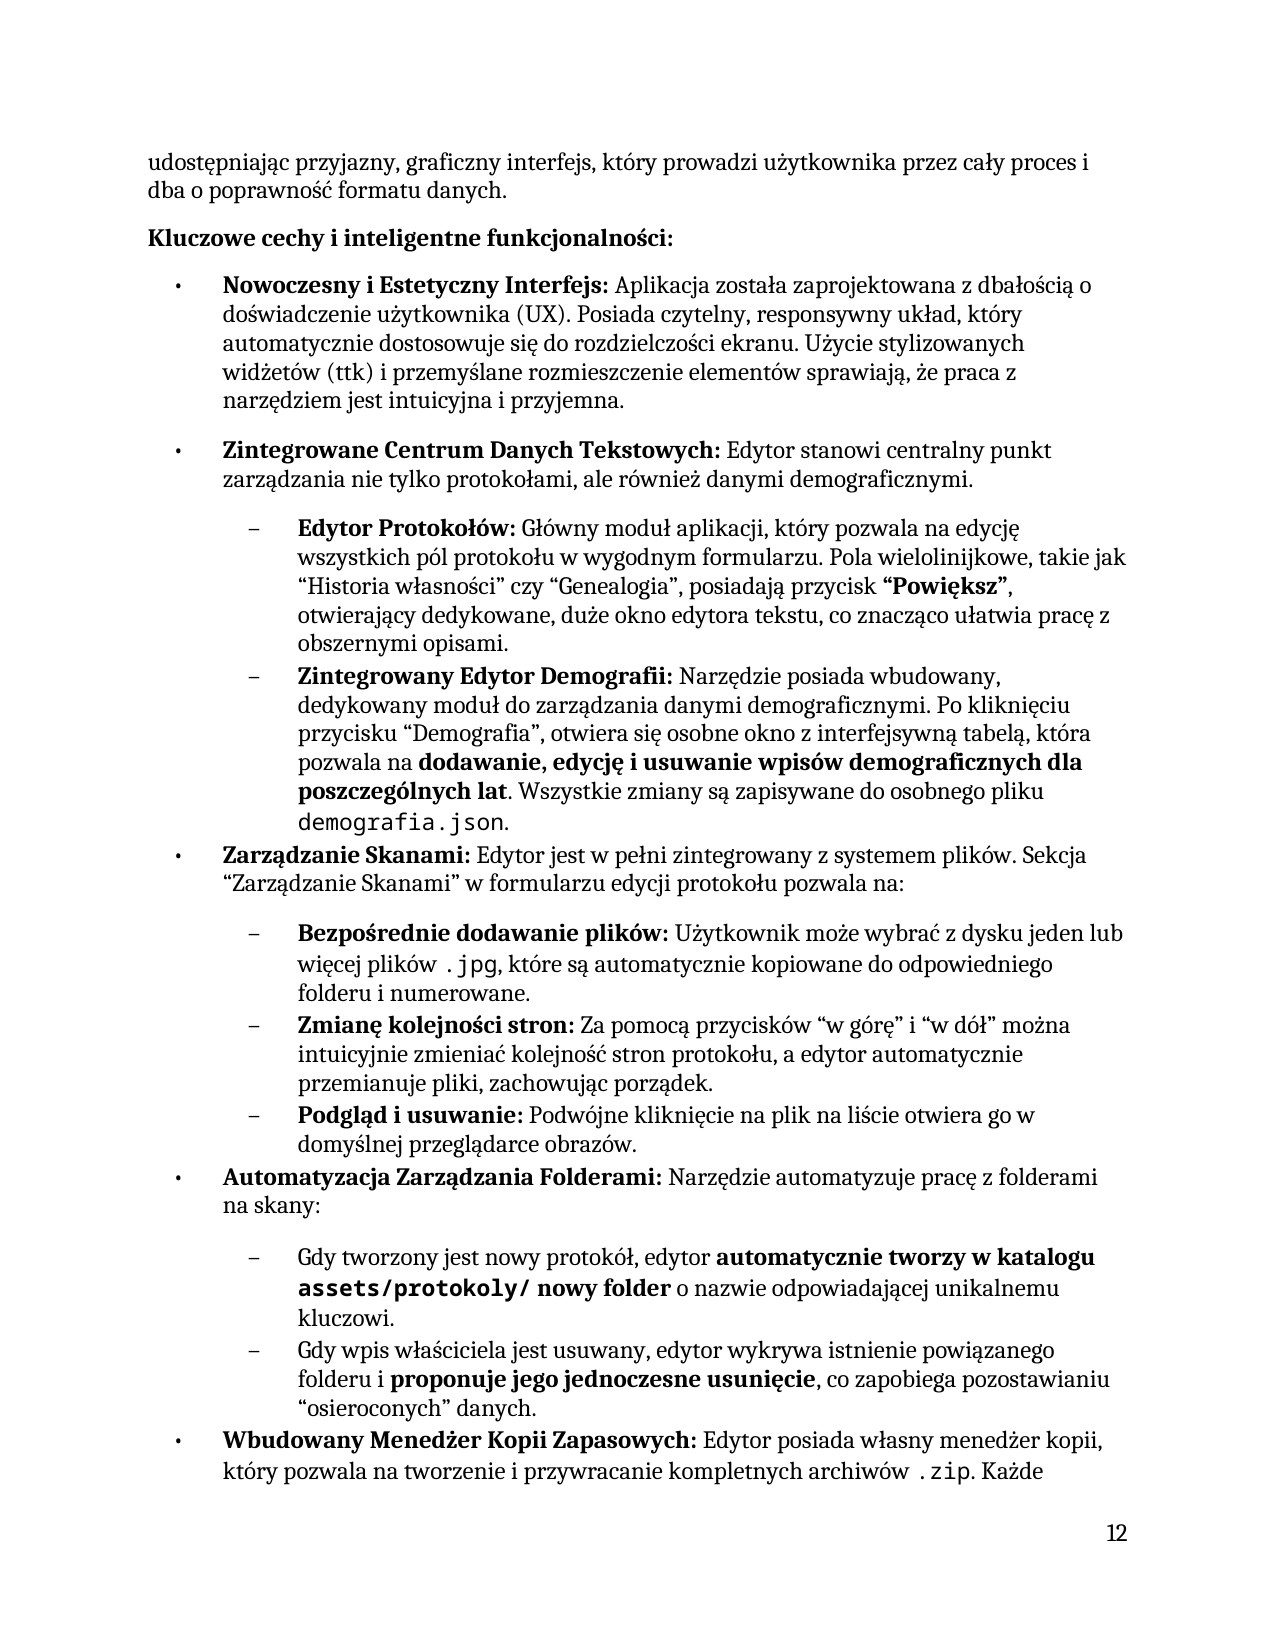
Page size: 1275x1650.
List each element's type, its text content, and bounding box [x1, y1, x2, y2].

list Podgląd i usuwanie: Podwójne kliknięcie na plik na liście otwiera go w domyślnej przeglądarce obrazów. [248, 1101, 1127, 1159]
text Kluczowe cechy i inteligentne funkcjonalności: [148, 224, 1127, 253]
list Bezpośrednie dodawanie plików: Użytkownik może wybrać z dysku jeden lub więcej plików .jpg, które są automatycznie kopiowane do odpowiedniego folderu i numerowane. [248, 919, 1127, 1008]
list Gdy tworzony jest nowy protokół, edytor automatycznie tworzy w katalogu assets/protokoly/ nowy folder o nazwie odpowiadającej unikalnemu kluczowi. [248, 1241, 1127, 1332]
list Gdy wpis właściciela jest usuwany, edytor wykrywa istnienie powiązanego folderu i proponuje jego jednoczesne usunięcie, co zapobiega pozostawianiu “osieroconych” danych. [248, 1336, 1127, 1422]
list Zintegrowany Edytor Demografii: Narzędzie posiada wbudowany, dedykowany moduł do zarządzania danymi demograficznymi. Po kliknięciu przycisku “Demografia”, otwiera się osobne okno z interfejsywną tabelą, która pozwala na dodawanie, edycję i usuwanie wpisów demograficznych dla poszczególnych lat. Wszystkie zmiany są zapisywane do osobnego pliku demografia.json. [248, 662, 1127, 837]
list Automatyzacja Zarządzania Folderami: Narzędzie automatyzuje pracę z folderami na skany: [173, 1163, 1127, 1220]
list Zmianę kolejności stron: Za pomocą przycisków “w górę” i “w dół” można intuicyjnie zmieniać kolejność stron protokołu, a edytor automatycznie przemianuje pliki, zachowując porządek. [248, 1011, 1127, 1098]
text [148, 148, 1127, 205]
list Zarządzanie Skanami: Edytor jest w pełni zintegrowany z systemem plików. Sekcja “Zarządzanie Skanami” w formularzu edycji protokołu pozwala na: [173, 841, 1127, 898]
list Nowoczesny i Estetyczny Interfejs: Aplikacja została zaprojektowana z dbałością o doświadczenie użytkownika (UX). Posiada czytelny, responsywny układ, który automatycznie dostosowuje się do rozdzielczości ekranu. Użycie stylizowanych widżetów (ttk) i przemyślane rozmieszczenie elementów sprawiają, że praca z narzędziem jest intuicyjna i przyjemna. [173, 271, 1127, 415]
list Edytor Protokołów: Główny moduł aplikacji, który pozwala na edycję wszystkich pól protokołu w wygodnym formularzu. Pola wielolinijkowe, takie jak “Historia własności” czy “Genealogia”, posiadają przycisk “Powiększ”, otwierający dedykowane, duże okno edytora tekstu, co znacząco ułatwia pracę z obszernymi opisami. [248, 514, 1127, 658]
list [173, 1426, 1127, 1486]
list Zintegrowane Centrum Danych Tekstowych: Edytor stanowi centralny punkt zarządzania nie tylko protokołami, ale również danymi demograficznymi. [173, 436, 1127, 493]
